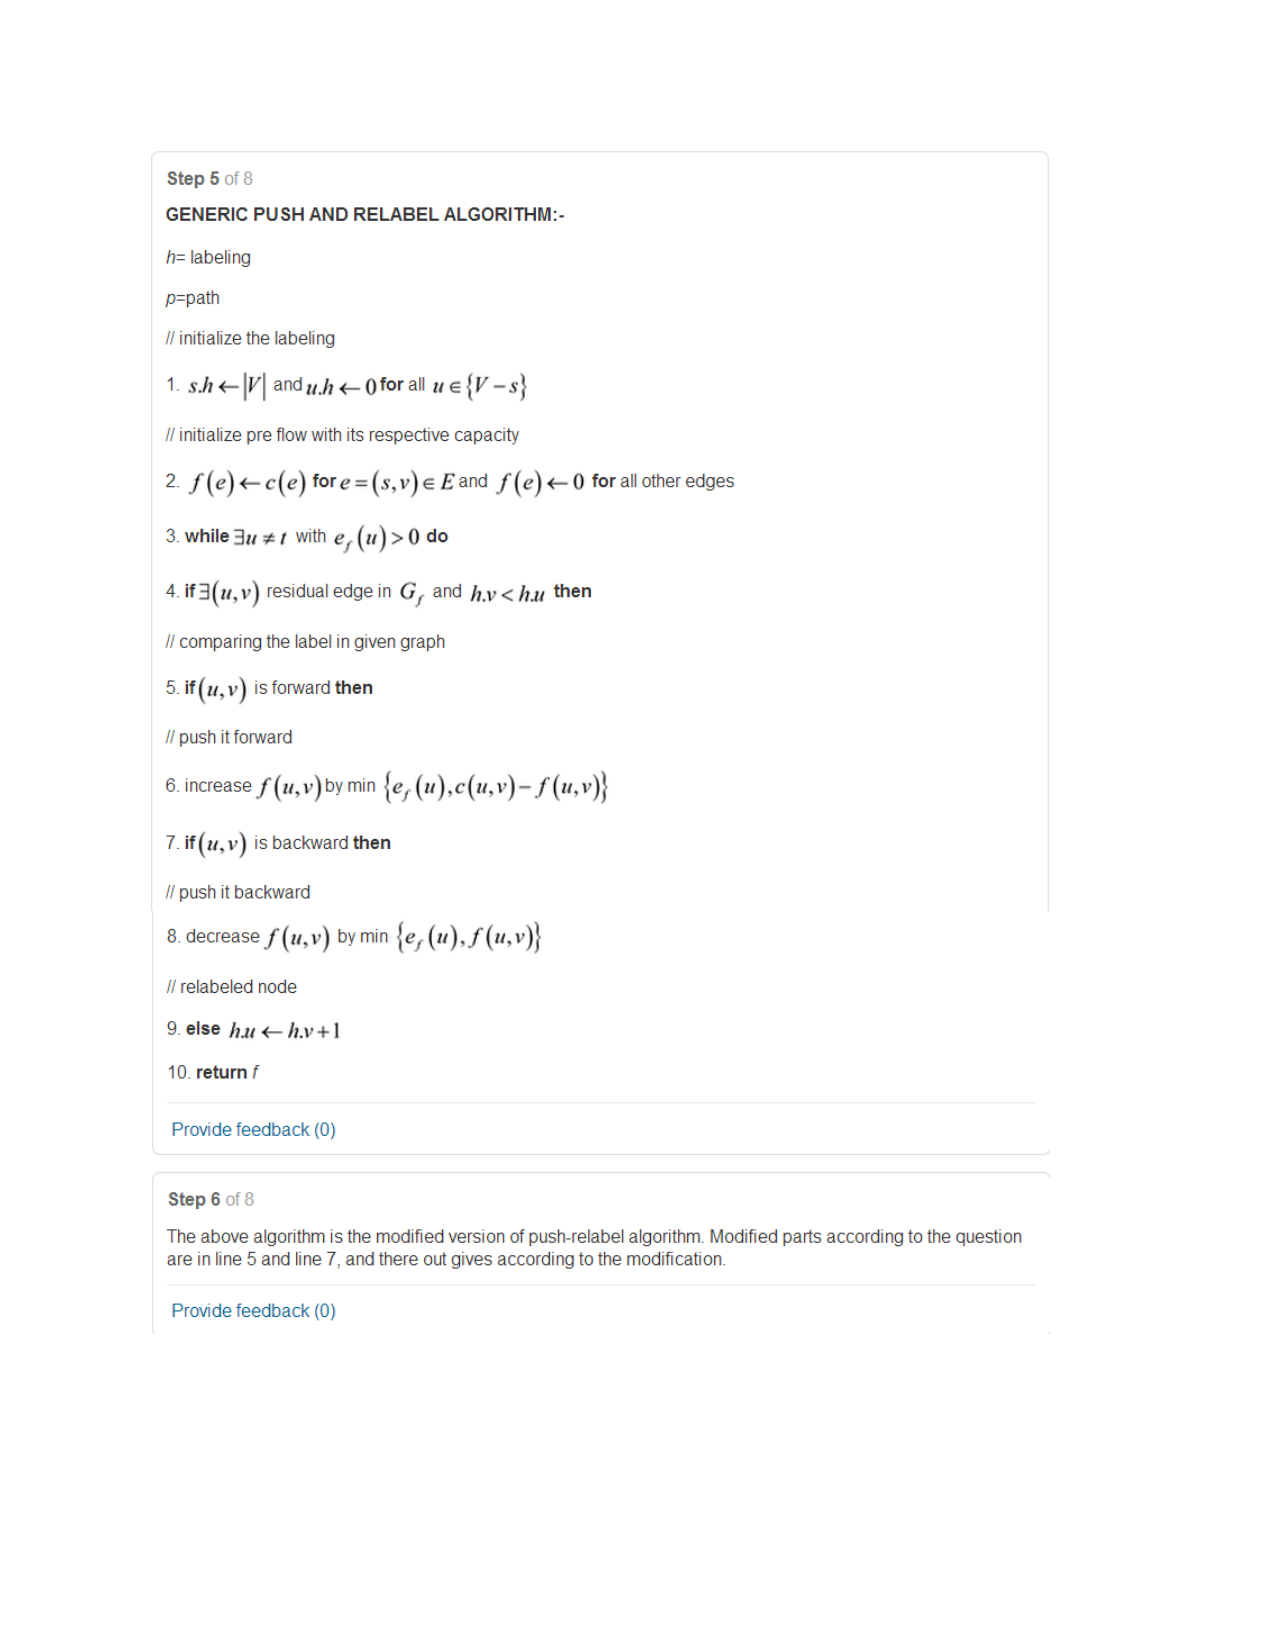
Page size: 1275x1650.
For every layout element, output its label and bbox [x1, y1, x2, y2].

picture [150, 149, 1050, 1334]
